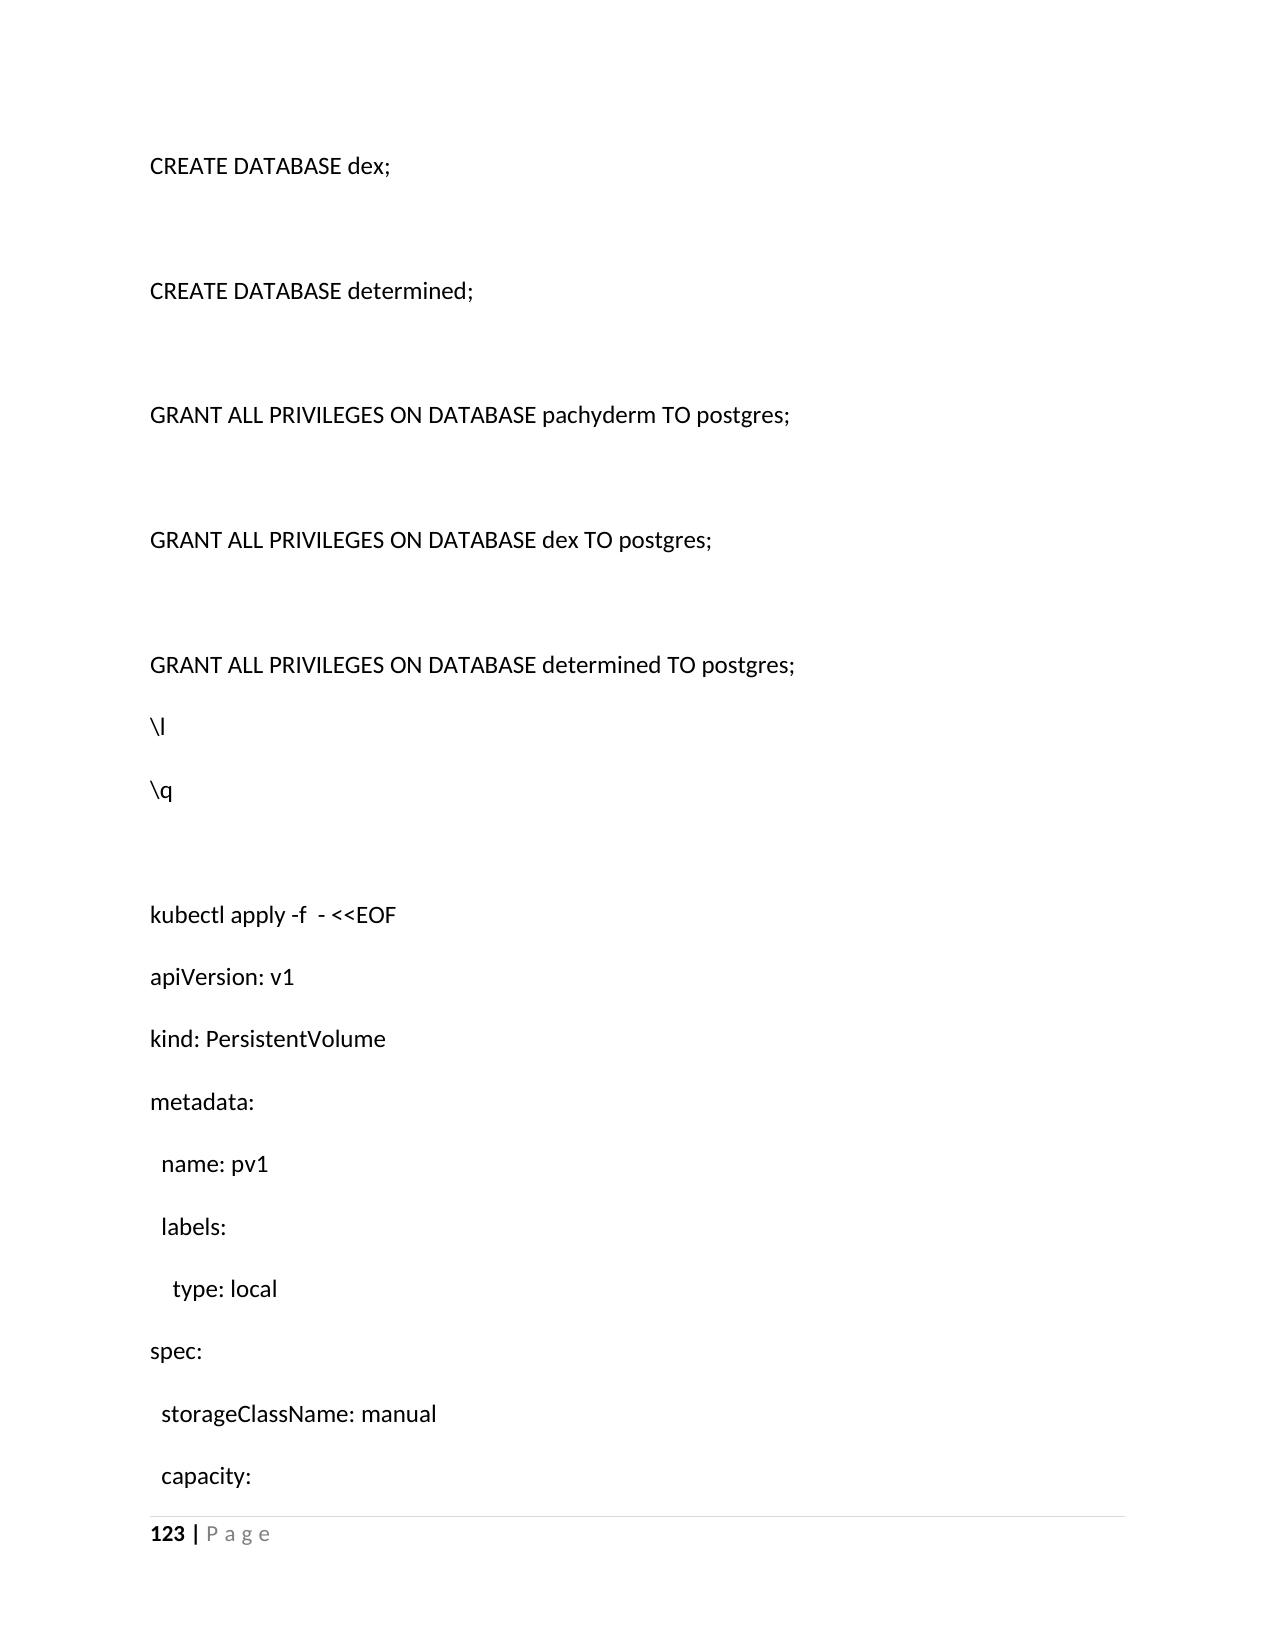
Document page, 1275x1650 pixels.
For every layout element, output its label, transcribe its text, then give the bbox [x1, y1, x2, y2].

text \q [150, 774, 1125, 804]
text metadata: [150, 1086, 1125, 1116]
text type: local [150, 1273, 1125, 1304]
text GRANT ALL PRIVILEGES ON DATABASE dex TO postgres; [150, 524, 1125, 555]
text apiVersion: v1 [150, 961, 1125, 992]
text capacity: [150, 1460, 1125, 1491]
text \l [150, 712, 1125, 742]
text GRANT ALL PRIVILEGES ON DATABASE determined TO postgres; [150, 649, 1125, 680]
text CREATE DATABASE dex; [150, 150, 1125, 181]
text kind: PersistentVolume [150, 1023, 1125, 1054]
text storageClassName: manual [150, 1398, 1125, 1428]
text GRANT ALL PRIVILEGES ON DATABASE pachyderm TO postgres; [150, 399, 1125, 430]
text kubectl apply -f - <<EOF [150, 899, 1125, 929]
text spec: [150, 1336, 1125, 1366]
text CREATE DATABASE determined; [150, 275, 1125, 305]
text name: pv1 [150, 1148, 1125, 1179]
text labels: [150, 1211, 1125, 1241]
